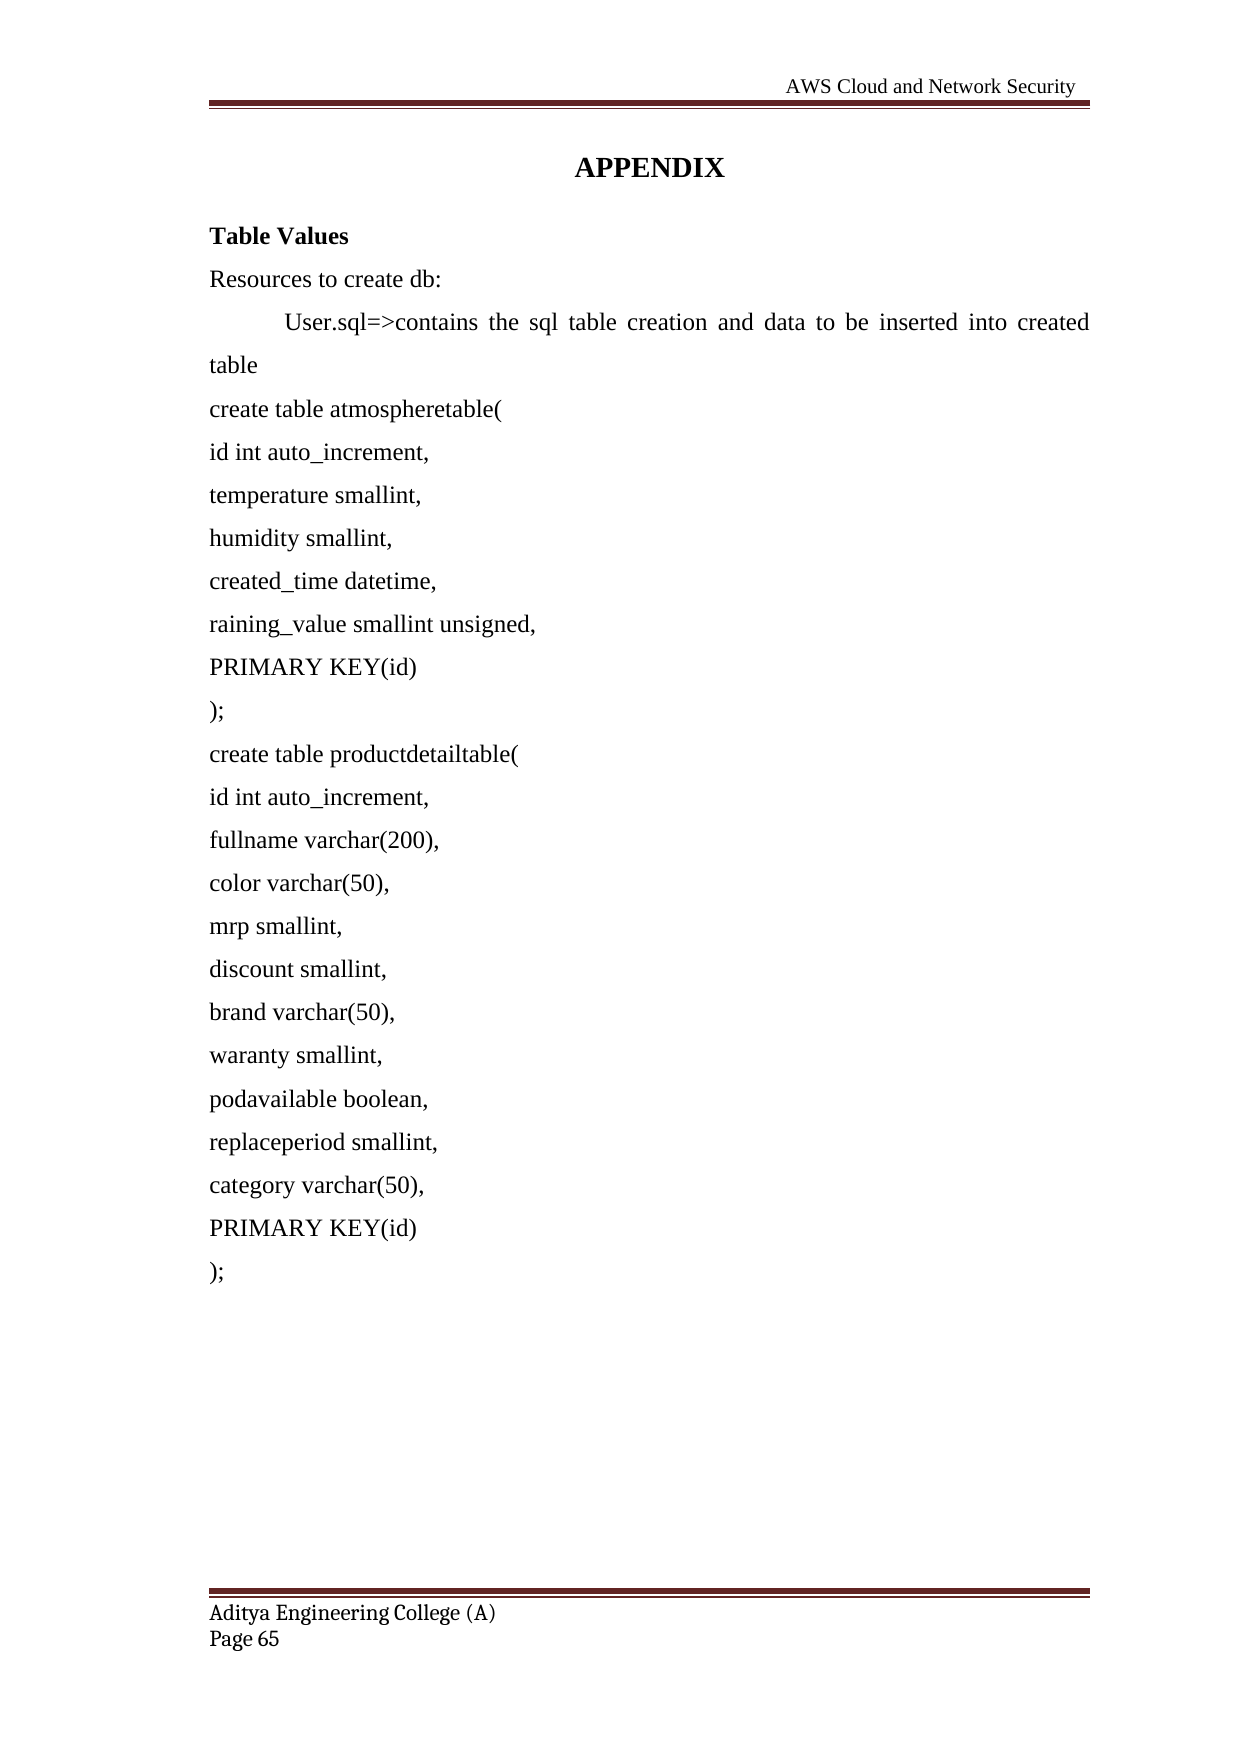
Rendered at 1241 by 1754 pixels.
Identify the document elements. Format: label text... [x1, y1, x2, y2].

text created_time datetime, [209, 566, 1090, 595]
text User.sql=>contains the sql table creation and data to be inserted into created table [209, 307, 1090, 379]
text raining_value smallint unsigned, [209, 609, 1090, 638]
text replaceperiod smallint, [209, 1127, 1090, 1156]
text category varchar(50), [209, 1170, 1090, 1199]
text humidity smallint, [209, 523, 1090, 552]
text id int auto_increment, [209, 437, 1090, 466]
text PRIMARY KEY(id) [209, 1213, 1090, 1242]
text create table atmospheretable( [209, 394, 1090, 422]
text waranty smallint, [209, 1041, 1090, 1069]
text id int auto_increment, [209, 782, 1090, 811]
text brand varchar(50), [209, 997, 1090, 1026]
text ); [209, 1256, 1090, 1285]
text color varchar(50), [209, 868, 1090, 897]
text discount smallint, [209, 954, 1090, 983]
text fullname varchar(200), [209, 825, 1090, 854]
text podavailable boolean, [209, 1084, 1090, 1112]
text mrp smallint, [209, 911, 1090, 940]
text ); [209, 696, 1090, 724]
text create table productdetailtable( [209, 739, 1090, 767]
text temperature smallint, [209, 480, 1090, 509]
text Resources to create db: [209, 264, 1090, 293]
text PRIMARY KEY(id) [209, 652, 1090, 681]
text APPENDIX [209, 150, 1090, 183]
text Table Values [209, 221, 1090, 250]
